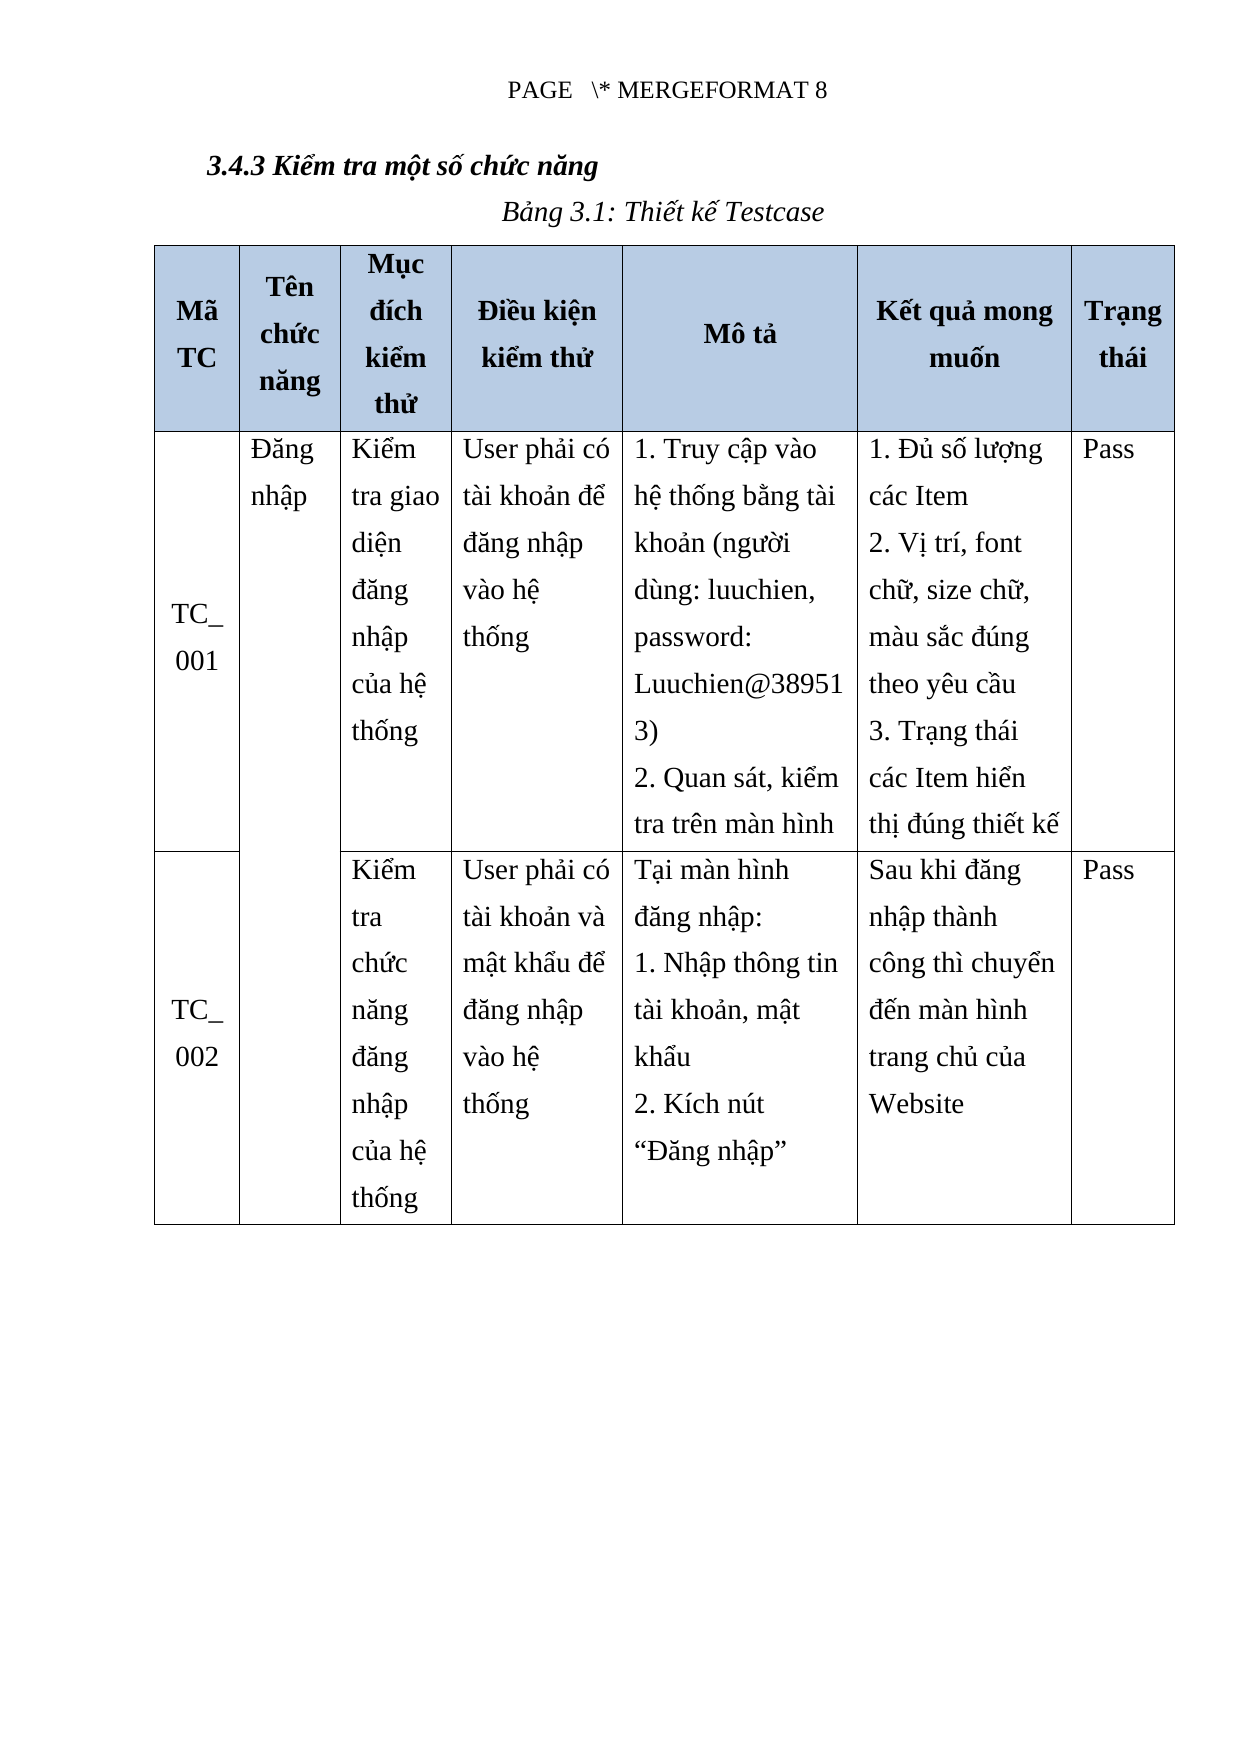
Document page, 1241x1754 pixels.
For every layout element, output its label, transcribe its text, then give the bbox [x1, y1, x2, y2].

table_cell Đăng nhập [240, 432, 340, 1224]
table_header Mục đích kiểm thử [341, 246, 451, 431]
table_cell Truy cập vào hệ thống bằng tài khoản (người dùng: luuchien, password: Luuchien@389513) Quan sát, kiểm tra trên màn hình [623, 432, 857, 851]
table_cell Pass [1072, 852, 1174, 1224]
table_header Trạng thái [1072, 246, 1174, 431]
text Bảng 3.1: Thiết kế Testcase [207, 194, 1122, 228]
table_cell Kiểm tra giao diện đăng nhập của hệ thống [341, 432, 451, 851]
table_cell TC_002 [155, 852, 239, 1224]
table_header Điều kiện kiểm thử [452, 246, 622, 431]
table_cell TC_001 [155, 432, 239, 851]
table_cell User phải có tài khoản để đăng nhập vào hệ thống [452, 432, 622, 851]
table_cell Sau khi đăng nhập thành công thì chuyển đến màn hình trang chủ của Website [858, 852, 1071, 1224]
table_cell Tại màn hình đăng nhập: Nhập thông tin tài khoản, mật khẩu Kích nút “Đăng nhập” [623, 852, 857, 1224]
subtitle 3.4.3 Kiểm tra một số chức năng [207, 148, 1122, 181]
table_header Tên chức năng [240, 246, 340, 431]
table_cell Pass [1072, 432, 1174, 851]
table_cell Kiểm tra chức năng đăng nhập của hệ thống [341, 852, 451, 1224]
table_header Mã TC [155, 246, 239, 431]
table_cell Đủ số lượng các Item Vị trí, font chữ, size chữ, màu sắc đúng theo yêu cầu Trạng thái các Item hiển thị đúng thiết kế [858, 432, 1071, 851]
table_header Kết quả mong muốn [858, 246, 1071, 431]
table_cell User phải có tài khoản và mật khẩu để đăng nhập vào hệ thống [452, 852, 622, 1224]
table_header Mô tả [623, 246, 857, 431]
